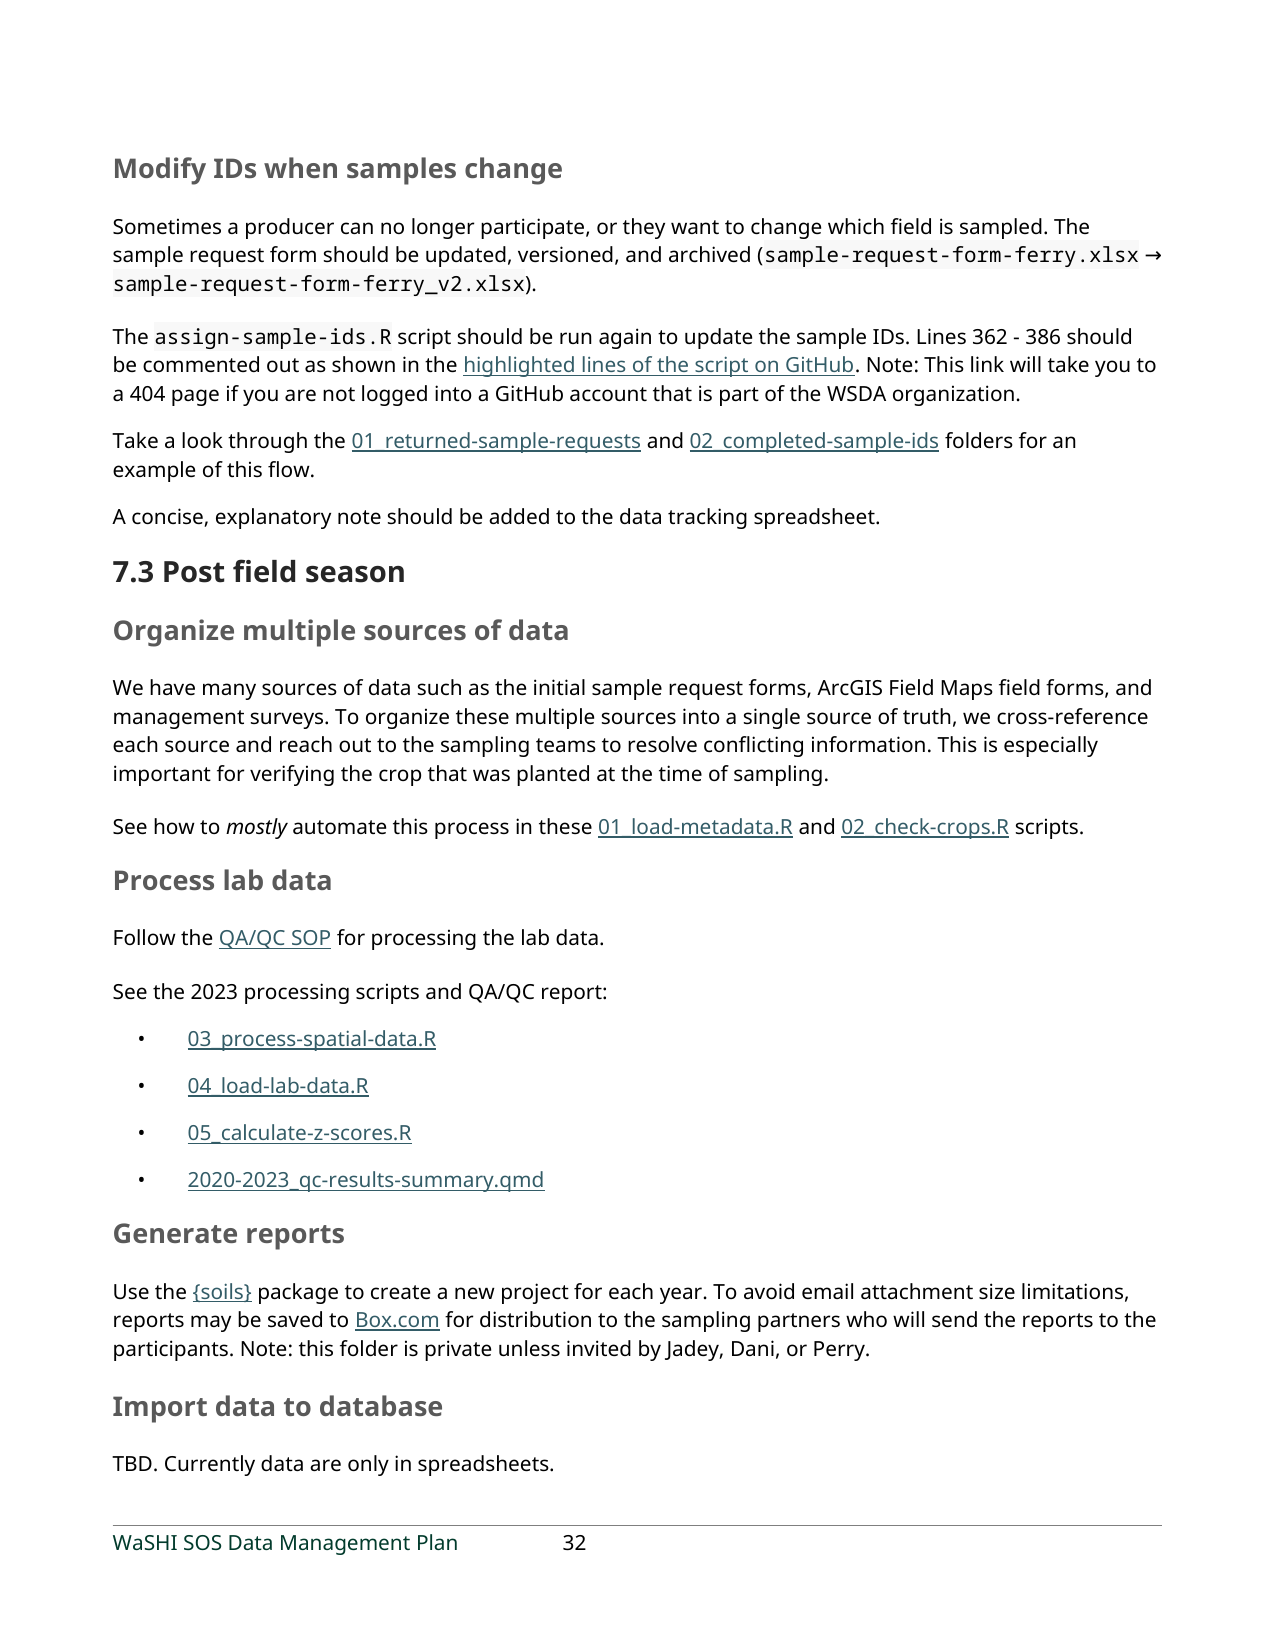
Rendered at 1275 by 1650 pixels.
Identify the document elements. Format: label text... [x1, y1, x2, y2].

text We have many sources of data such as the initial sample request forms, ArcGIS Field Maps field forms, and management surveys. To organize these multiple sources into a single source of truth, we cross-reference each source and reach out to the sampling teams to resolve conflicting information. This is especially important for verifying the crop that was planted at the time of sampling. [112, 673, 1162, 787]
list 04_load-lab-data.R [137, 1071, 1162, 1100]
list 2020-2023_qc-results-summary.qmd [137, 1166, 1162, 1194]
text TBD. Currently data are only in spreadsheets. [112, 1449, 1162, 1477]
text See how to mostly automate this process in these 01_load-metadata.R and 02_check-crops.R scripts. [112, 812, 1162, 841]
text The assign-sample-ids.R script should be run again to update the sample IDs. Lines 362 - 386 should be commented out as shown in the highlighted lines of the script on GitHub. Note: This link will take you to a 404 page if you are not logged into a GitHub account that is part of the WSDA organization. [112, 322, 1162, 407]
text Take a look through the 01_returned-sample-requests and 02_completed-sample-ids folders for an example of this flow. [112, 426, 1162, 483]
subtitle Import data to database [112, 1387, 1162, 1424]
text A concise, explanatory note should be added to the data tracking spreadsheet. [112, 502, 1162, 530]
subtitle Modify IDs when samples change [112, 150, 1162, 187]
text Sometimes a producer can no longer participate, or they want to change which field is sampled. The sample request form should be updated, versioned, and archived (sample-request-form-ferry.xlsx → sample-request-form-ferry_v2.xlsx). [112, 212, 1162, 297]
subtitle 7.3 Post field season [112, 551, 1162, 591]
subtitle Process lab data [112, 862, 1162, 898]
subtitle Organize multiple sources of data [112, 612, 1162, 648]
list 03_process-spatial-data.R [137, 1024, 1162, 1052]
text See the 2023 processing scripts and QA/QC report: [112, 977, 1162, 1005]
subtitle Generate reports [112, 1215, 1162, 1252]
text Follow the QA/QC SOP for processing the lab data. [112, 923, 1162, 952]
list 05_calculate-z-scores.R [137, 1118, 1162, 1147]
text Use the {soils} package to create a new project for each year. To avoid email attachment size limitations, reports may be saved to Box.com for distribution to the sampling partners who will send the reports to the participants. Note: this folder is private unless invited by Jadey, Dani, or Perry. [112, 1277, 1162, 1362]
